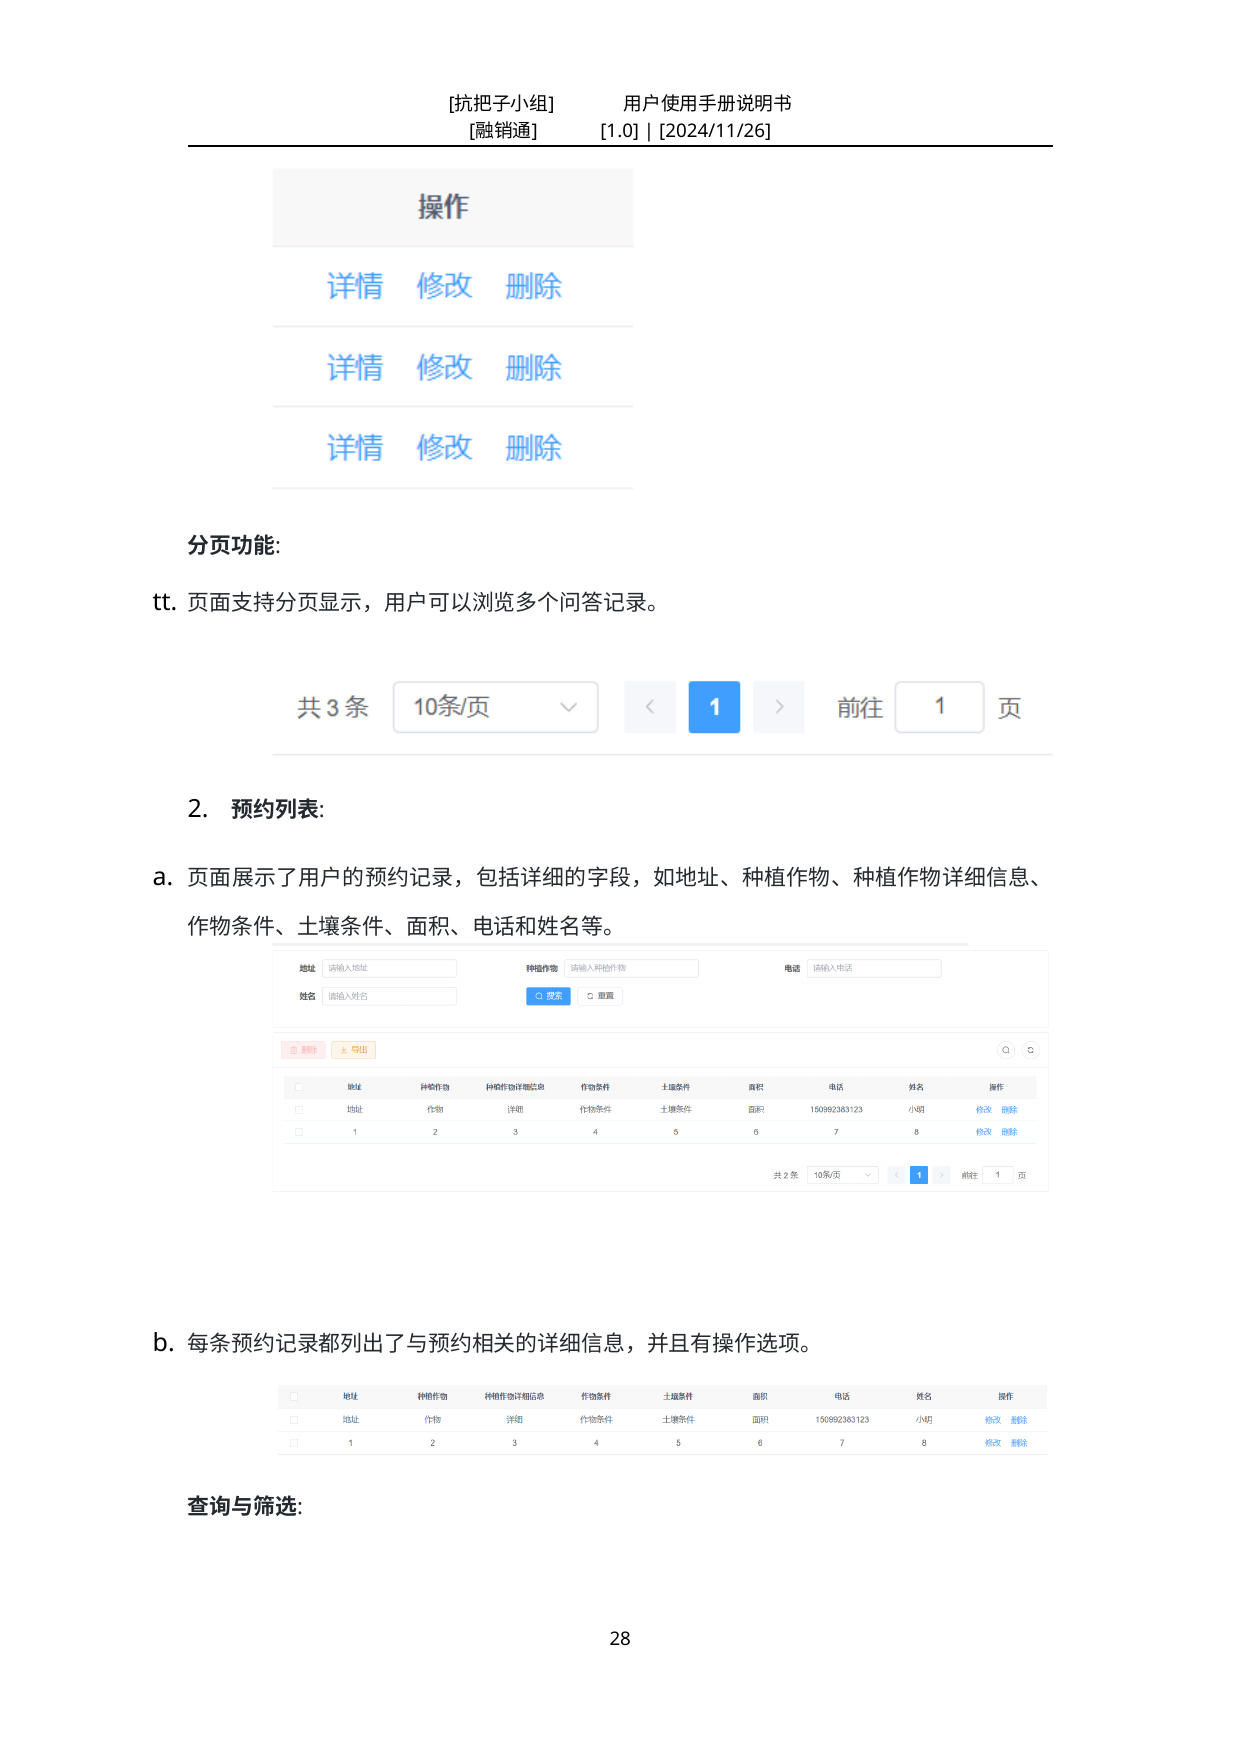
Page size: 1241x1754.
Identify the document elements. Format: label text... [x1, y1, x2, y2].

list 页面支持分页显示，用户可以浏览多个问答记录。 [152, 569, 1053, 634]
list 每条预约记录都列出了与预约相关的详细信息，并且有操作选项。 [152, 1310, 1053, 1375]
picture [272, 943, 1053, 1290]
text 查询与筛选: [187, 1489, 1053, 1521]
picture [272, 162, 634, 505]
text 分页功能: [187, 528, 1053, 560]
list 预约列表: [187, 775, 1053, 840]
picture [272, 642, 1053, 758]
list 页面展示了用户的预约记录，包括详细的字段，如地址、种植作物、种植作物详细信息、作物条件、土壤条件、面积、电话和姓名等。 [152, 843, 1053, 941]
picture [272, 1383, 1053, 1461]
